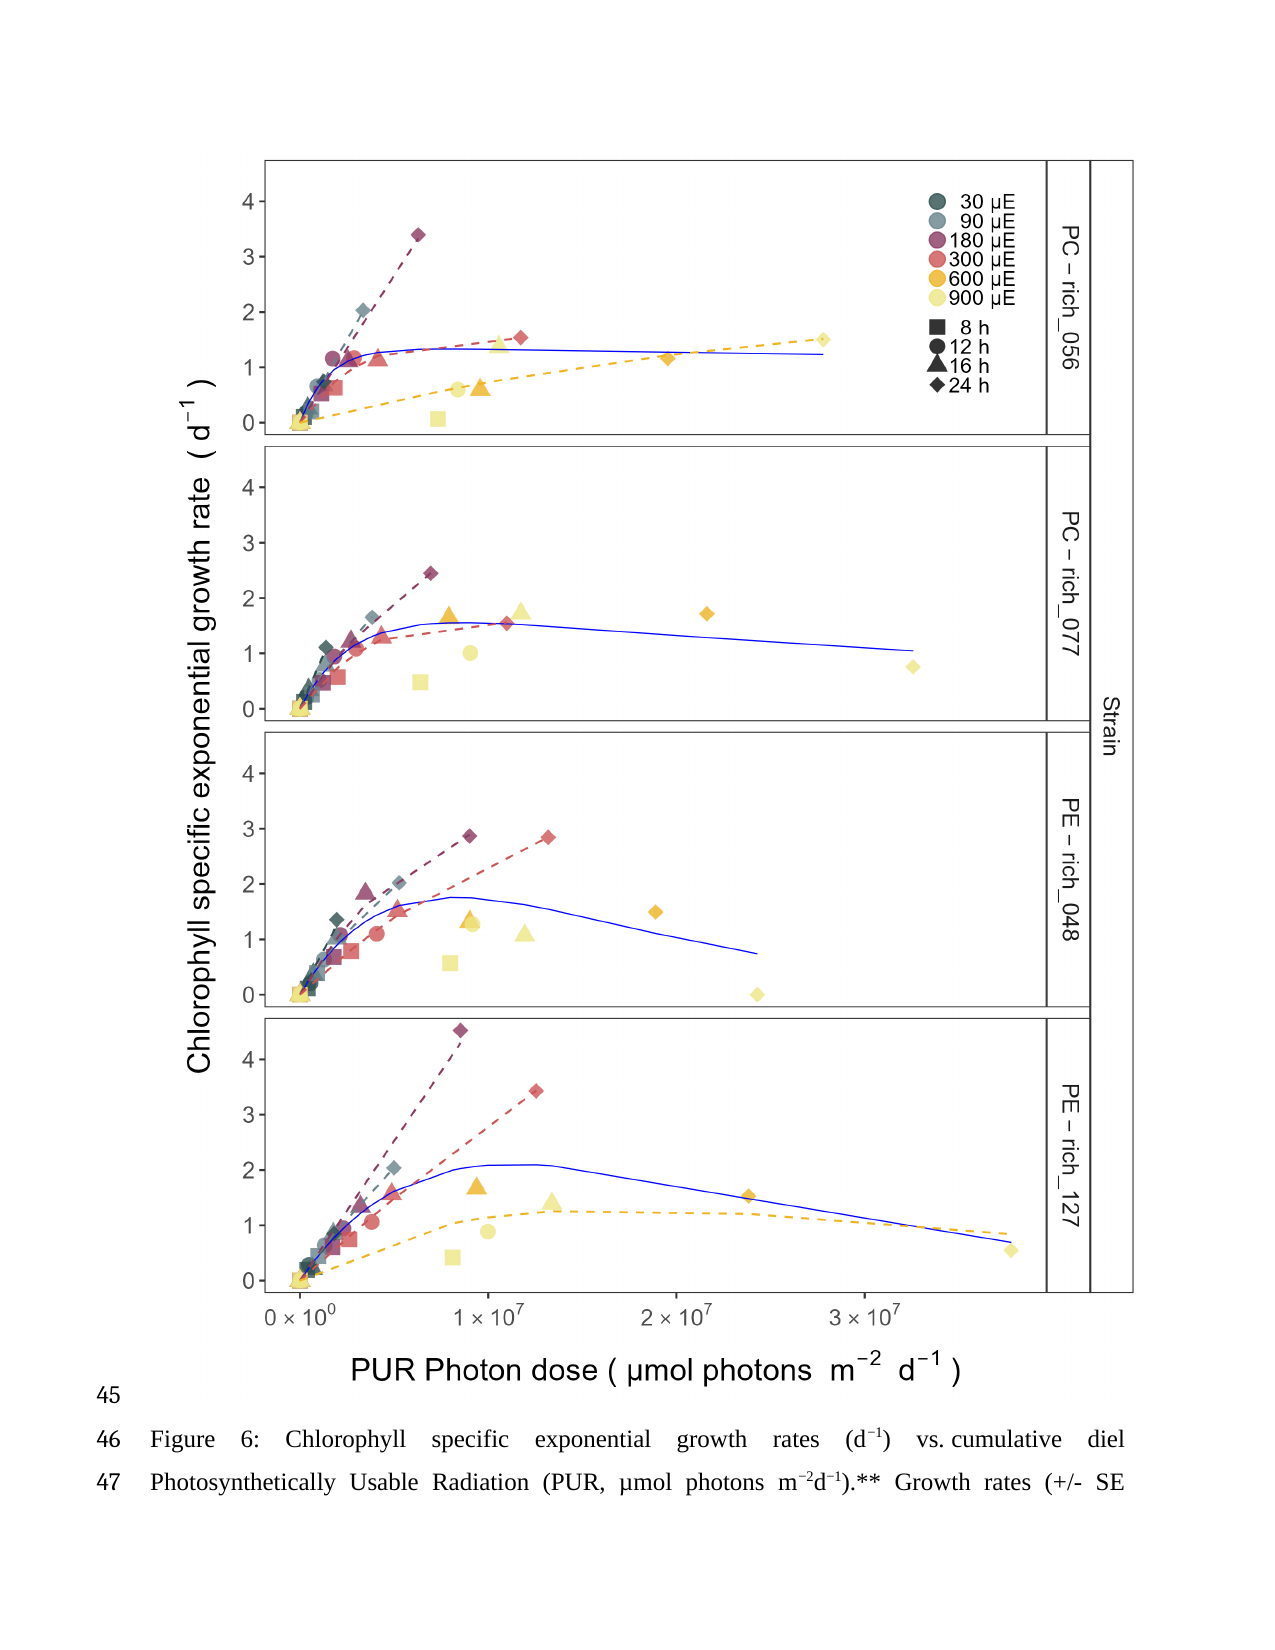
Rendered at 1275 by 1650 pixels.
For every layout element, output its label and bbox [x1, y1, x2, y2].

picture [168, 150, 1144, 1404]
text [150, 1424, 1125, 1496]
